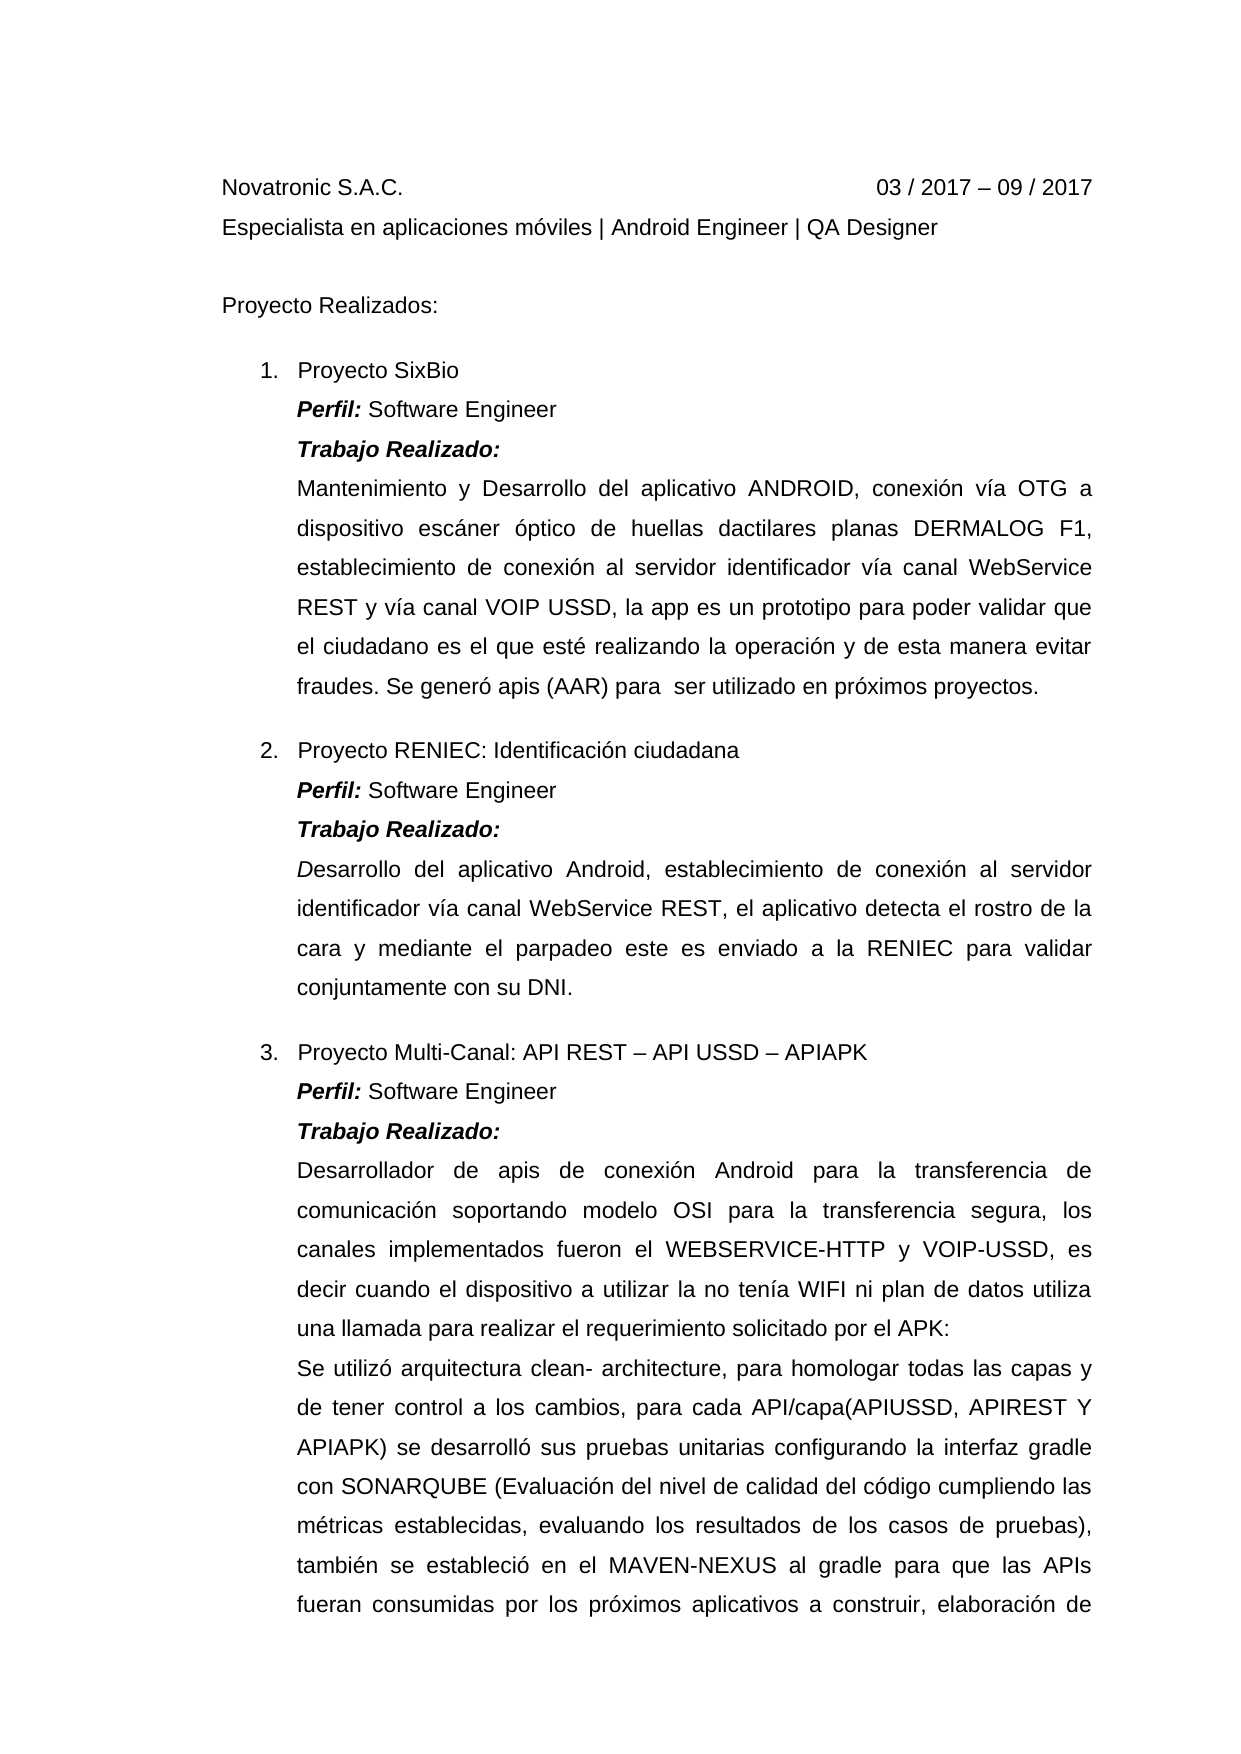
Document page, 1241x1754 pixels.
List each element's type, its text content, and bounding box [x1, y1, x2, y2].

list Proyecto SixBio [260, 357, 1092, 383]
list Desarrollador de apis de conexión Android para la transferencia de comunicación soportando modelo OSI para la transferencia segura, los canales implementados fueron el WEBSERVICE-HTTP y VOIP-USSD, es decir cuando el dispositivo a utilizar la no tenía WIFI ni plan de datos utiliza una llamada para realizar el requerimiento solicitado por el APK: [297, 1157, 1092, 1341]
list Proyecto Multi-Canal: API REST – API USSD – APIAPK [260, 1039, 1092, 1065]
list Perfil: Software Engineer [297, 1078, 1092, 1104]
list Perfil: Software Engineer [297, 396, 1092, 423]
text Especialista en aplicaciones móviles | Android Engineer | QA Designer [222, 213, 1092, 240]
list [297, 1354, 1092, 1618]
list Trabajo Realizado: [297, 436, 1092, 462]
list Desarrollo del aplicativo Android, establecimiento de conexión al servidor identificador vía canal WebService REST, el aplicativo detecta el rostro de la cara y mediante el parpadeo este es enviado a la RENIEC para validar conjuntamente con su DNI. [297, 856, 1092, 1001]
list Trabajo Realizado: [297, 816, 1092, 843]
list Trabajo Realizado: [297, 1118, 1092, 1144]
text Proyecto Realizados: [222, 292, 1092, 319]
list Mantenimiento y Desarrollo del aplicativo ANDROID, conexión vía OTG a dispositivo escáner óptico de huellas dactilares planas DERMALOG F1, establecimiento de conexión al servidor identificador vía canal WebService REST y vía canal VOIP USSD, la app es un prototipo para poder validar que el ciudadano es el que esté realizando la operación y de esta manera evitar fraudes. Se generó apis (AAR) para ser utilizado en próximos proyectos. [297, 475, 1092, 699]
text Novatronic S.A.C. 03 / 2017 – 09 / 2017 [221, 174, 1092, 200]
list Proyecto RENIEC: Identificación ciudadana [260, 737, 1092, 764]
list Perfil: Software Engineer [297, 777, 1092, 803]
